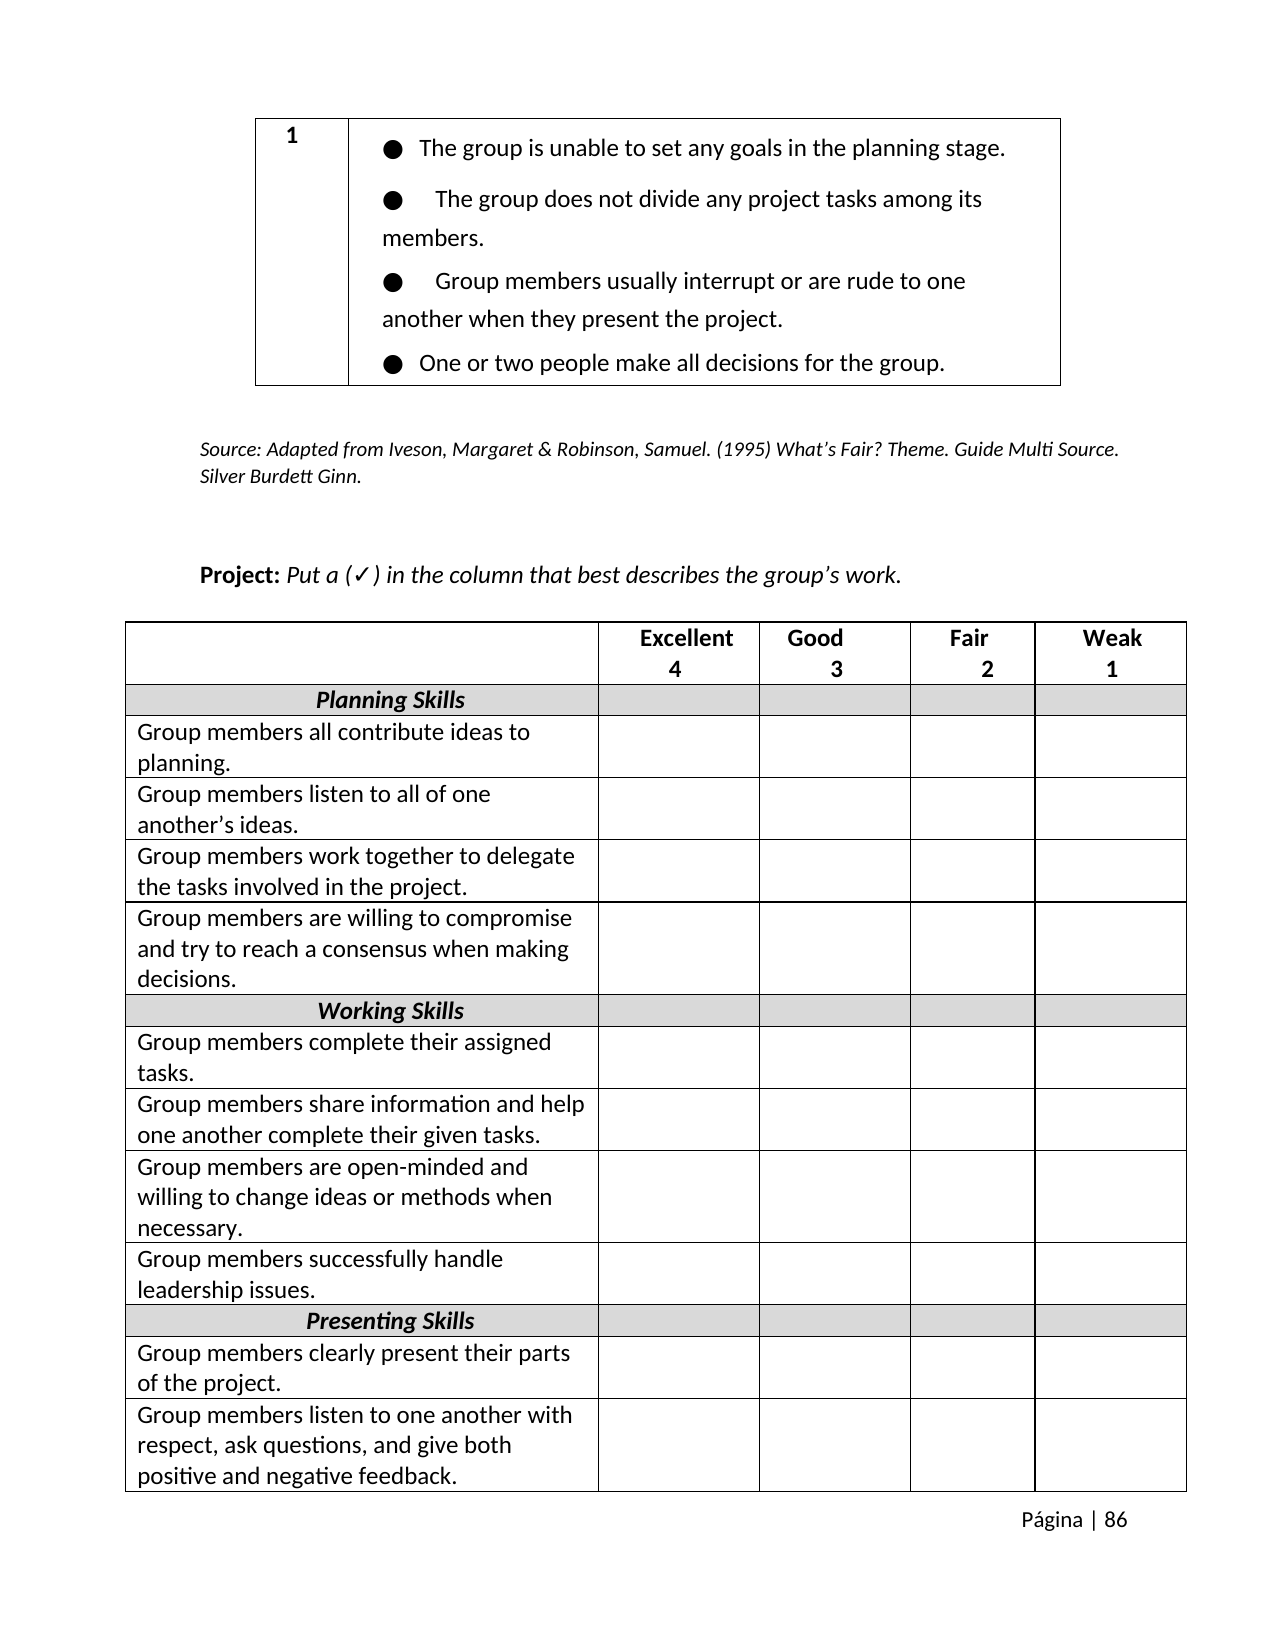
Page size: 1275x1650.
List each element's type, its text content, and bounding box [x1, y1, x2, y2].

table_cell [1036, 995, 1186, 1026]
table_cell [599, 716, 759, 777]
table_cell Group members complete their assigned tasks. [126, 1027, 598, 1088]
table_header Weak 1 [1036, 623, 1186, 683]
table_cell [1036, 1089, 1186, 1150]
table_cell [1036, 685, 1186, 715]
table_cell [599, 1089, 759, 1150]
table_cell [1036, 1399, 1186, 1491]
table_cell [599, 1243, 759, 1304]
table_cell Group members share information and help one another complete their given tasks. [126, 1089, 598, 1150]
table_cell [911, 1089, 1034, 1150]
table_cell Group members all contribute ideas to planning. [126, 716, 598, 777]
table_cell [760, 1027, 910, 1088]
table_cell [599, 1305, 759, 1336]
table_cell [599, 1399, 759, 1491]
table_cell Presenting Skills [126, 1305, 598, 1336]
table_cell [911, 1337, 1034, 1398]
table_cell Group members are willing to compromise and try to reach a consensus when making decisions. [126, 903, 598, 994]
table_header Fair 2 [911, 623, 1034, 683]
table_header Good 3 [760, 623, 910, 683]
table_cell [911, 1305, 1034, 1336]
table_cell Group members listen to all of one another’s ideas. [126, 778, 598, 839]
table_cell [760, 685, 910, 715]
table_cell [911, 1151, 1034, 1242]
table_cell [599, 685, 759, 715]
table_cell [1036, 1337, 1186, 1398]
table_cell Group members are open-minded and willing to change ideas or methods when necessary. [126, 1151, 598, 1242]
table_cell [599, 903, 759, 994]
table_cell [599, 1151, 759, 1242]
table_cell [599, 840, 759, 901]
table_cell [911, 778, 1034, 839]
table_cell [1036, 716, 1186, 777]
table_cell Working Skills [126, 995, 598, 1026]
table_cell [760, 1089, 910, 1150]
table_cell [911, 716, 1034, 777]
table_cell [911, 903, 1034, 994]
table_cell [1036, 840, 1186, 901]
table_cell 1 [256, 119, 348, 385]
table_cell [760, 1243, 910, 1304]
table_cell [599, 778, 759, 839]
table_cell [599, 1337, 759, 1398]
table_cell [760, 995, 910, 1026]
table_cell Group members successfully handle leadership issues. [126, 1243, 598, 1304]
table_cell [911, 840, 1034, 901]
table_cell Group members clearly present their parts of the project. [126, 1337, 598, 1398]
table_header [126, 623, 598, 683]
table_cell Group members listen to one another with respect, ask questions, and give both positive and negative feedback. [126, 1399, 598, 1491]
table_cell [1036, 903, 1186, 994]
text Source: Adapted from Iveson, Margaret & Robinson, Samuel. (1995) What’s Fair? Theme. Guide Multi Source. Silver Burdett Ginn. [200, 436, 1127, 489]
table_cell The group is unable to set any goals in the planning stage. The group does not divide any project tasks among its members. Group members usually interrupt or are rude to one another when they present the project. One or two people make all decisions for the group. [349, 119, 1060, 385]
table_cell [599, 1027, 759, 1088]
table_cell Planning Skills [126, 685, 598, 715]
table_cell [911, 1243, 1034, 1304]
table_cell [1036, 1305, 1186, 1336]
table_cell [1036, 1151, 1186, 1242]
table_cell [760, 1337, 910, 1398]
table_cell [1036, 1027, 1186, 1088]
table_cell [911, 685, 1034, 715]
table_cell [1036, 1243, 1186, 1304]
table_cell [760, 1399, 910, 1491]
table_cell [1036, 778, 1186, 839]
table_cell [911, 1399, 1034, 1491]
table_cell Group members work together to delegate the tasks involved in the project. [126, 840, 598, 901]
table_cell [911, 1027, 1034, 1088]
table_cell [911, 995, 1034, 1026]
table_cell [599, 995, 759, 1026]
table_header Excellent 4 [599, 623, 759, 683]
text Project: Put a (✓) in the column that best describes the group’s work. [200, 557, 1127, 591]
table_cell [760, 1151, 910, 1242]
table_cell [760, 1305, 910, 1336]
table_cell [760, 716, 910, 777]
table_cell [760, 840, 910, 901]
table_cell [760, 903, 910, 994]
table_cell [760, 778, 910, 839]
